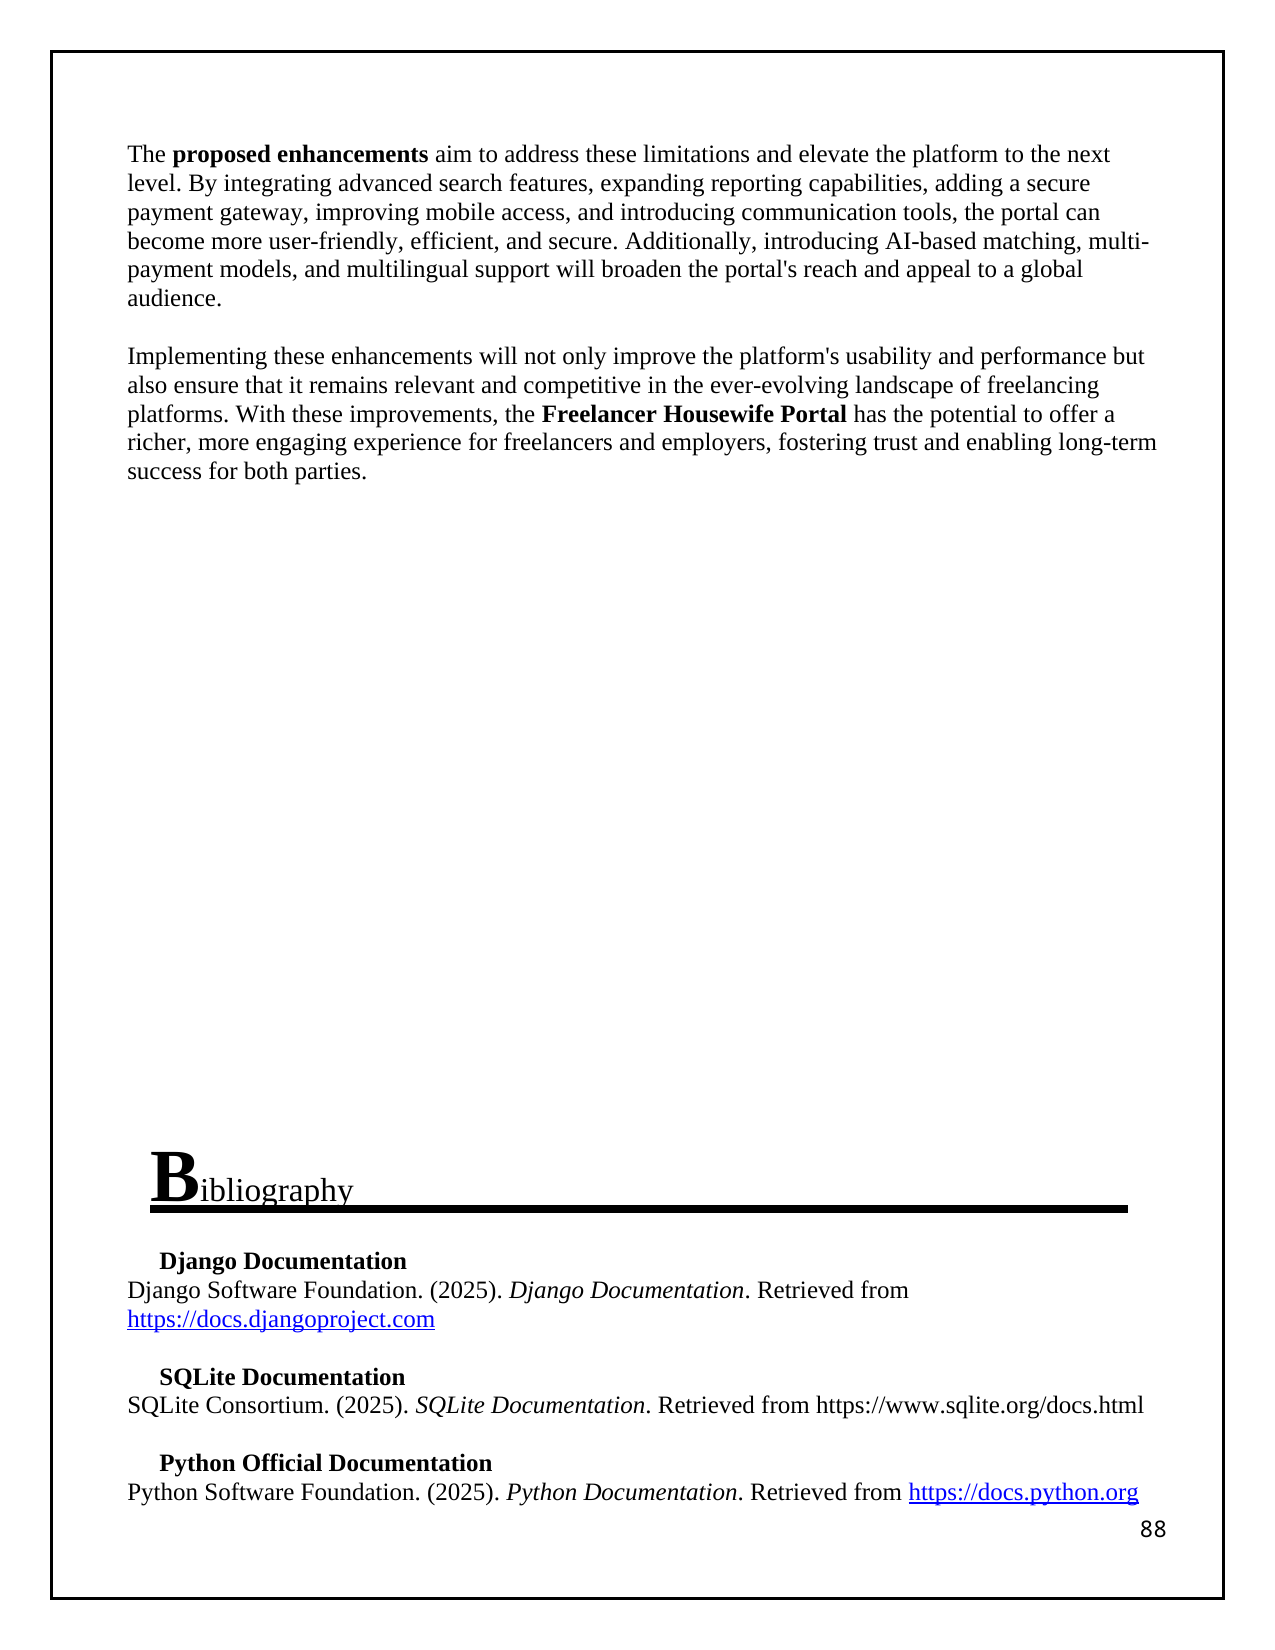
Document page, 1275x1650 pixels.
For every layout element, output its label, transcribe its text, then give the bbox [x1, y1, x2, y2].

text  Python Official Documentation Python Software Foundation. (2025). Python Documentation. Retrieved from https://docs.python.org [127, 1448, 1167, 1506]
text  SQLite Documentation SQLite Consortium. (2025). SQLite Documentation. Retrieved from https://www.sqlite.org/docs.html [127, 1362, 1167, 1419]
text The proposed enhancements aim to address these limitations and elevate the platform to the next level. By integrating advanced search features, expanding reporting capabilities, adding a secure payment gateway, improving mobile access, and introducing communication tools, the portal can become more user-friendly, efficient, and secure. Additionally, introducing AI-based matching, multi-payment models, and multilingual support will broaden the portal's reach and appeal to a global audience. [127, 139, 1167, 312]
subtitle Bibliography [150, 1131, 1167, 1217]
text  Django Documentation Django Software Foundation. (2025). Django Documentation. Retrieved from https://docs.djangoproject.com [127, 1246, 1167, 1333]
text Implementing these enhancements will not only improve the platform's usability and performance but also ensure that it remains relevant and competitive in the ever-evolving landscape of freelancing platforms. With these improvements, the Freelancer Housewife Portal has the potential to offer a richer, more engaging experience for freelancers and employers, fostering trust and enabling long-term success for both parties. [127, 341, 1167, 485]
